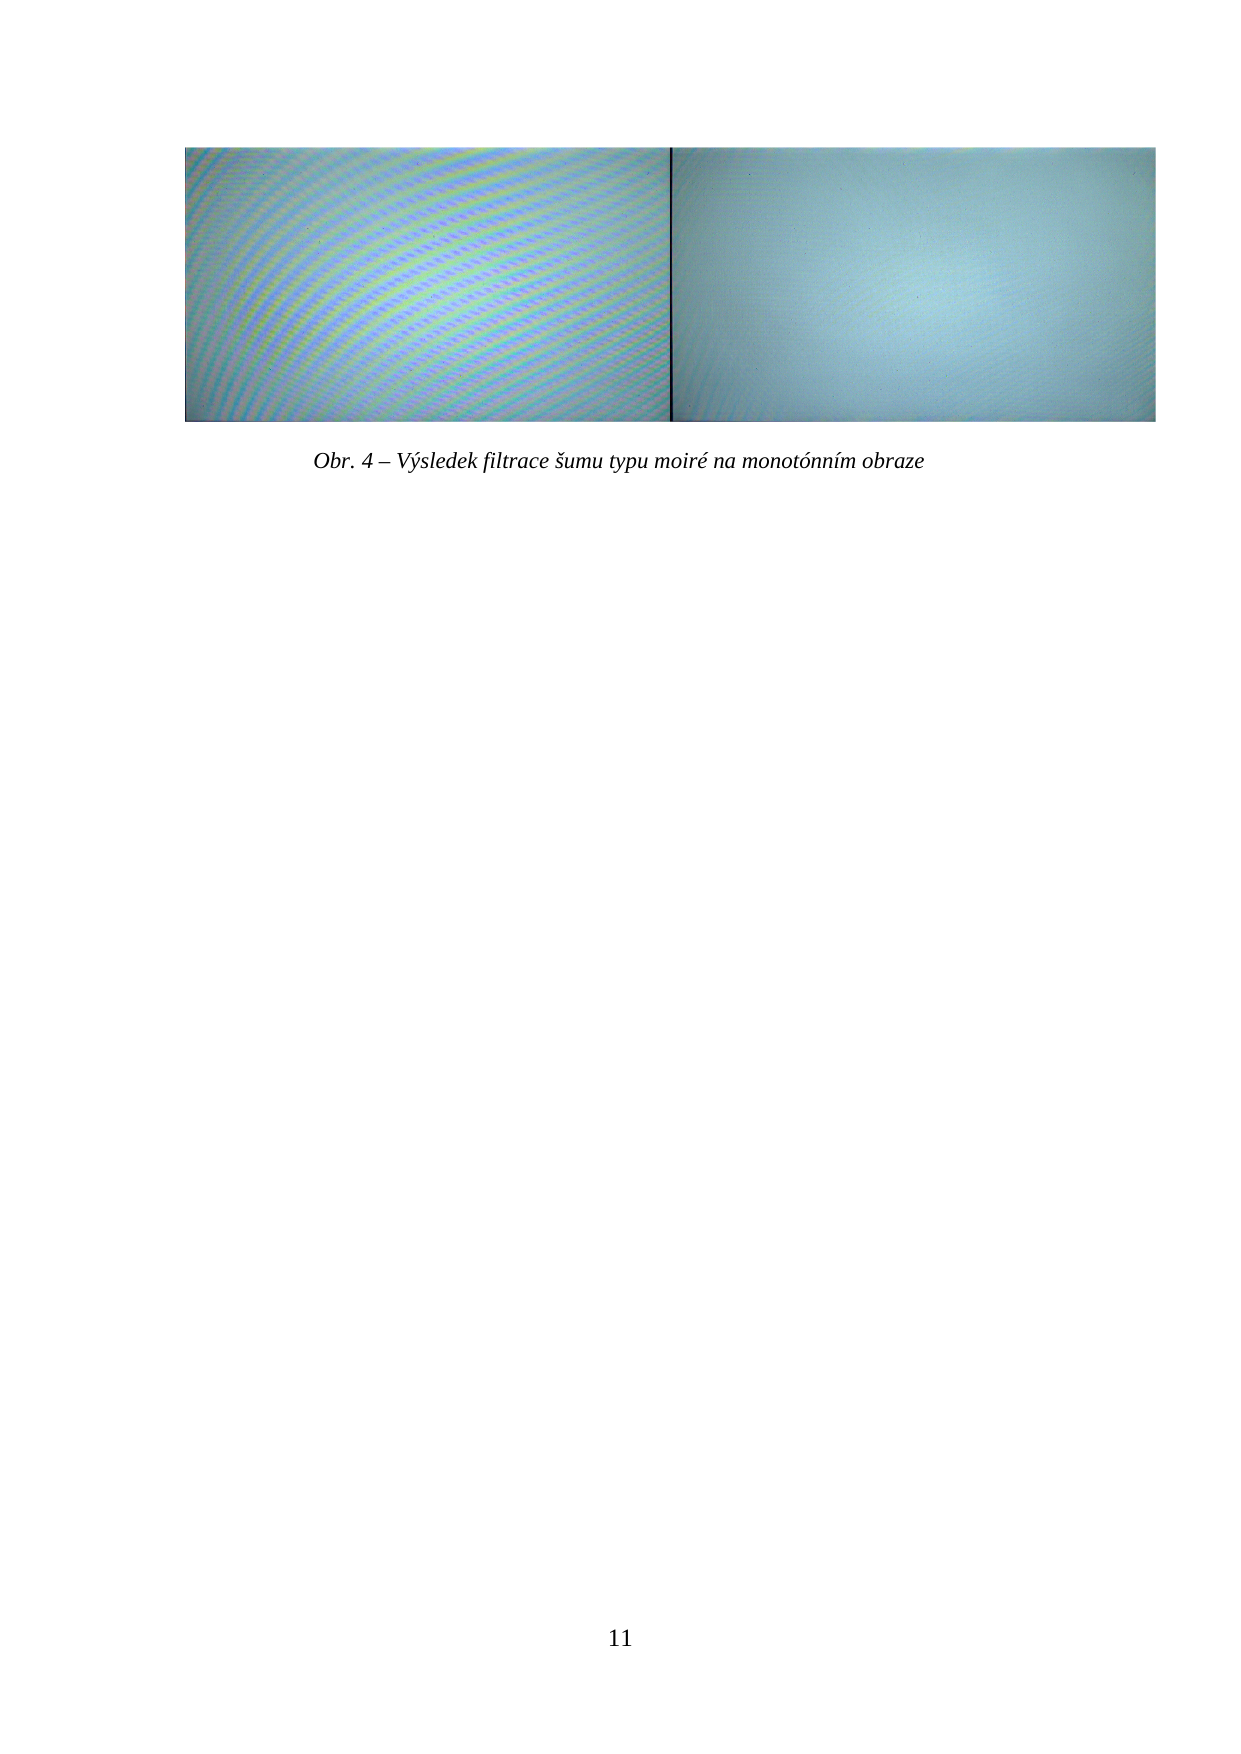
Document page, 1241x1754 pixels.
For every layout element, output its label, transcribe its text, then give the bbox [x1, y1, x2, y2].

picture [185, 147, 1156, 422]
